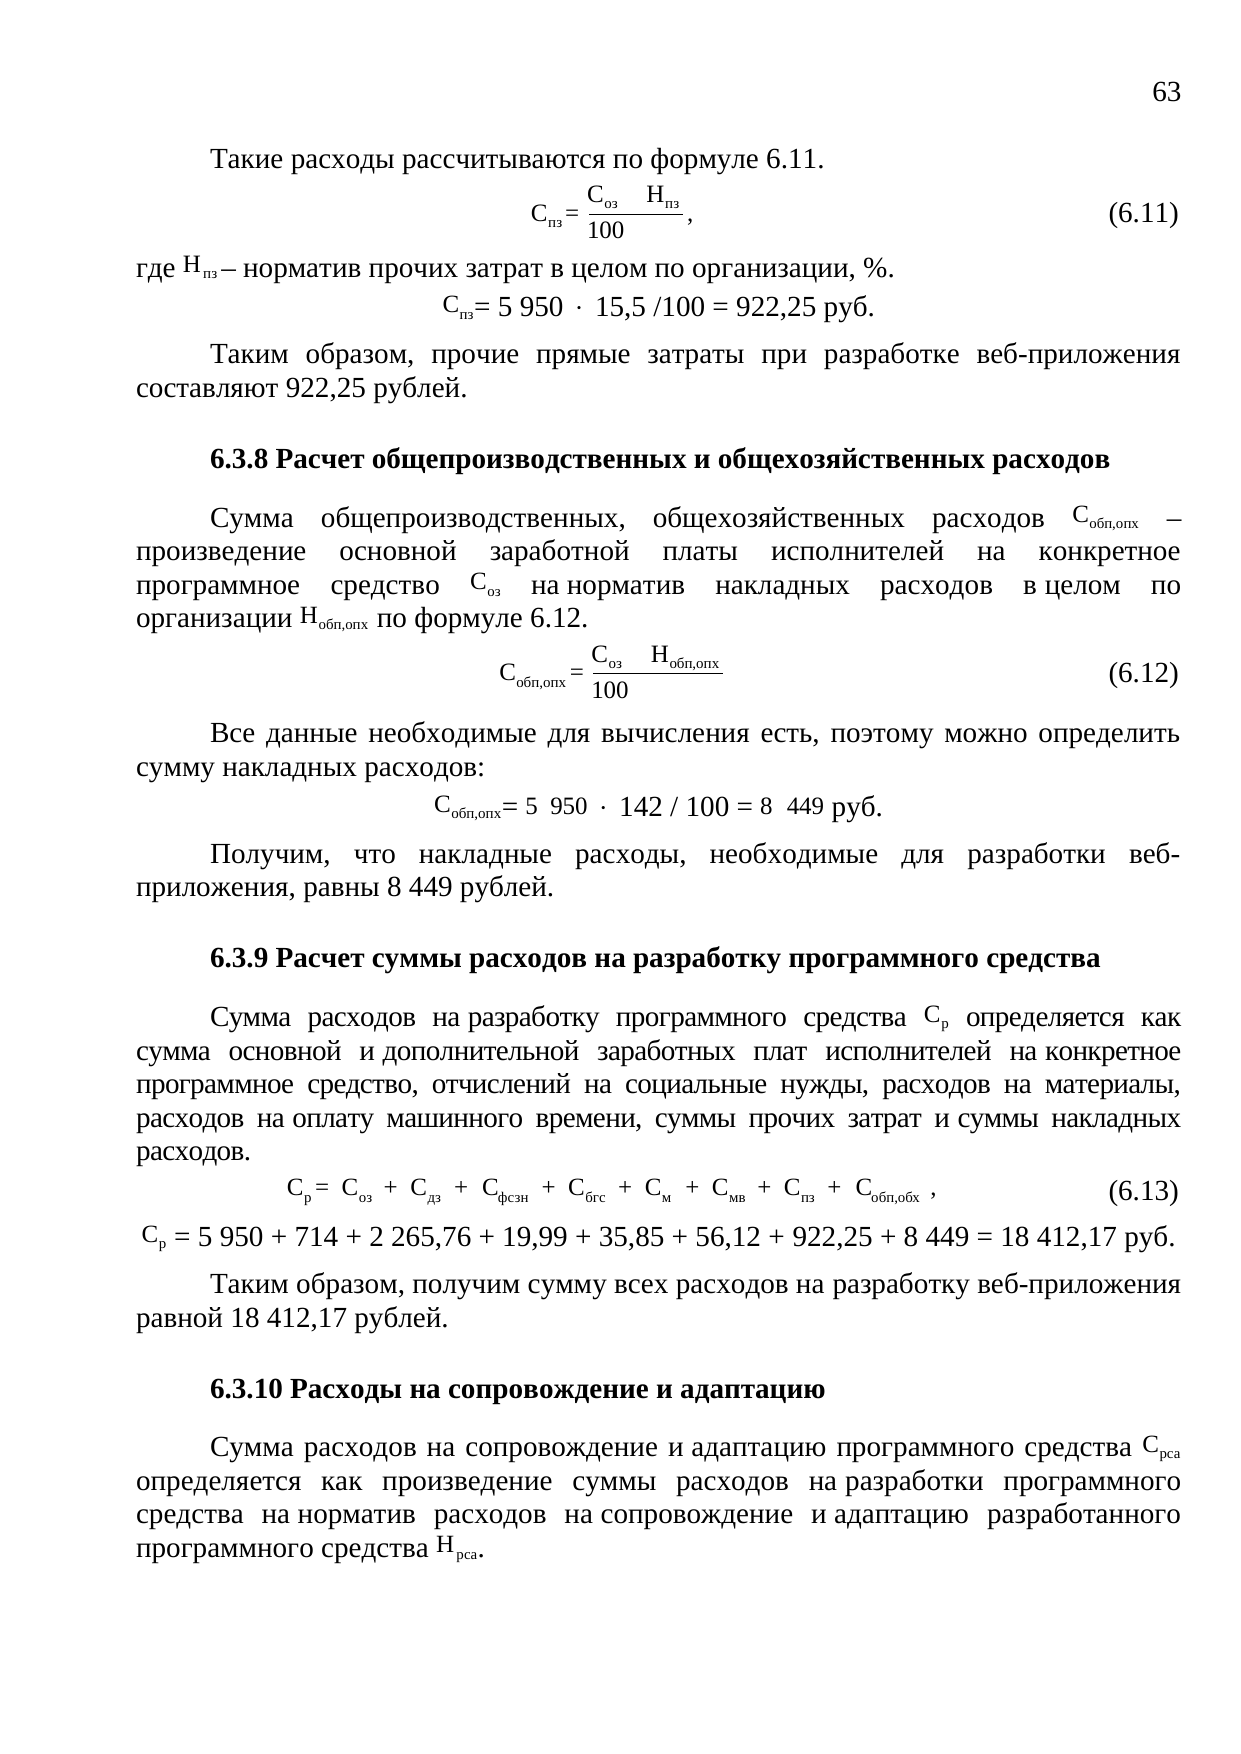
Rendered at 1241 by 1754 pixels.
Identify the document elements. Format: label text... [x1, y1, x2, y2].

text = 5 950 15,5 /100 = 922,25 руб. [136, 289, 1181, 324]
text Таким образом, прочие прямые затраты при разработке веб-приложения составляют 922,25 рублей. [136, 337, 1181, 404]
text Сумма расходов на разработку программного средства определяется как сумма основной и дополнительной заработных плат исполнителей на конкретное программное средство, отчислений на социальные нужды, расходов на материалы, расходов на оплату машинного времени, суммы прочих затрат и суммы накладных расходов. [136, 999, 1181, 1167]
text = 5 950 + 714 + 2 265,76 + 19,99 + 35,85 + 56,12 + 922,25 + 8 449 = 18 412,17 руб. [136, 1219, 1181, 1254]
table_header [127, 175, 1097, 250]
text Все данные необходимые для вычисления есть, поэтому можно определить сумму накладных расходов: [136, 715, 1181, 782]
text Таким образом, получим сумму всех расходов на разработку веб-приложения равной 18 412,17 рублей. [136, 1266, 1181, 1333]
table_header (6.11) [1097, 175, 1190, 250]
subtitle 6.3.9 Расчет суммы расходов на разработку программного средства [136, 941, 1181, 974]
text Получим, что накладные расходы, необходимые для разработки веб-приложения, равны 8 449 рублей. [136, 836, 1181, 903]
text Сумма общепроизводственных, общехозяйственных расходов – произведение основной заработной платы исполнителей на конкретное программное средство на норматив накладных расходов в целом по организации по формуле 6.12. [136, 500, 1181, 634]
subtitle 6.3.10 Расходы на сопровождение и адаптацию [136, 1371, 1181, 1404]
table_header (6.13) [1097, 1167, 1190, 1213]
subtitle 6.3.8 Расчет общепроизводственных и общехозяйственных расходов [136, 441, 1181, 475]
text = 142 / 100 = руб. [136, 789, 1181, 823]
table_header [127, 634, 1097, 715]
table_header (6.12) [1097, 634, 1190, 715]
text Такие расходы рассчитываются по формуле 6.11. [136, 141, 1181, 174]
text где – норматив прочих затрат в целом по организации, %. [136, 250, 1181, 283]
table_header [127, 1167, 1097, 1213]
text Сумма расходов на сопровождение и адаптацию программного средства определяется как произведение суммы расходов на разработки программного средства на норматив расходов на сопровождение и адаптацию разработанного программного средства . [136, 1429, 1181, 1563]
